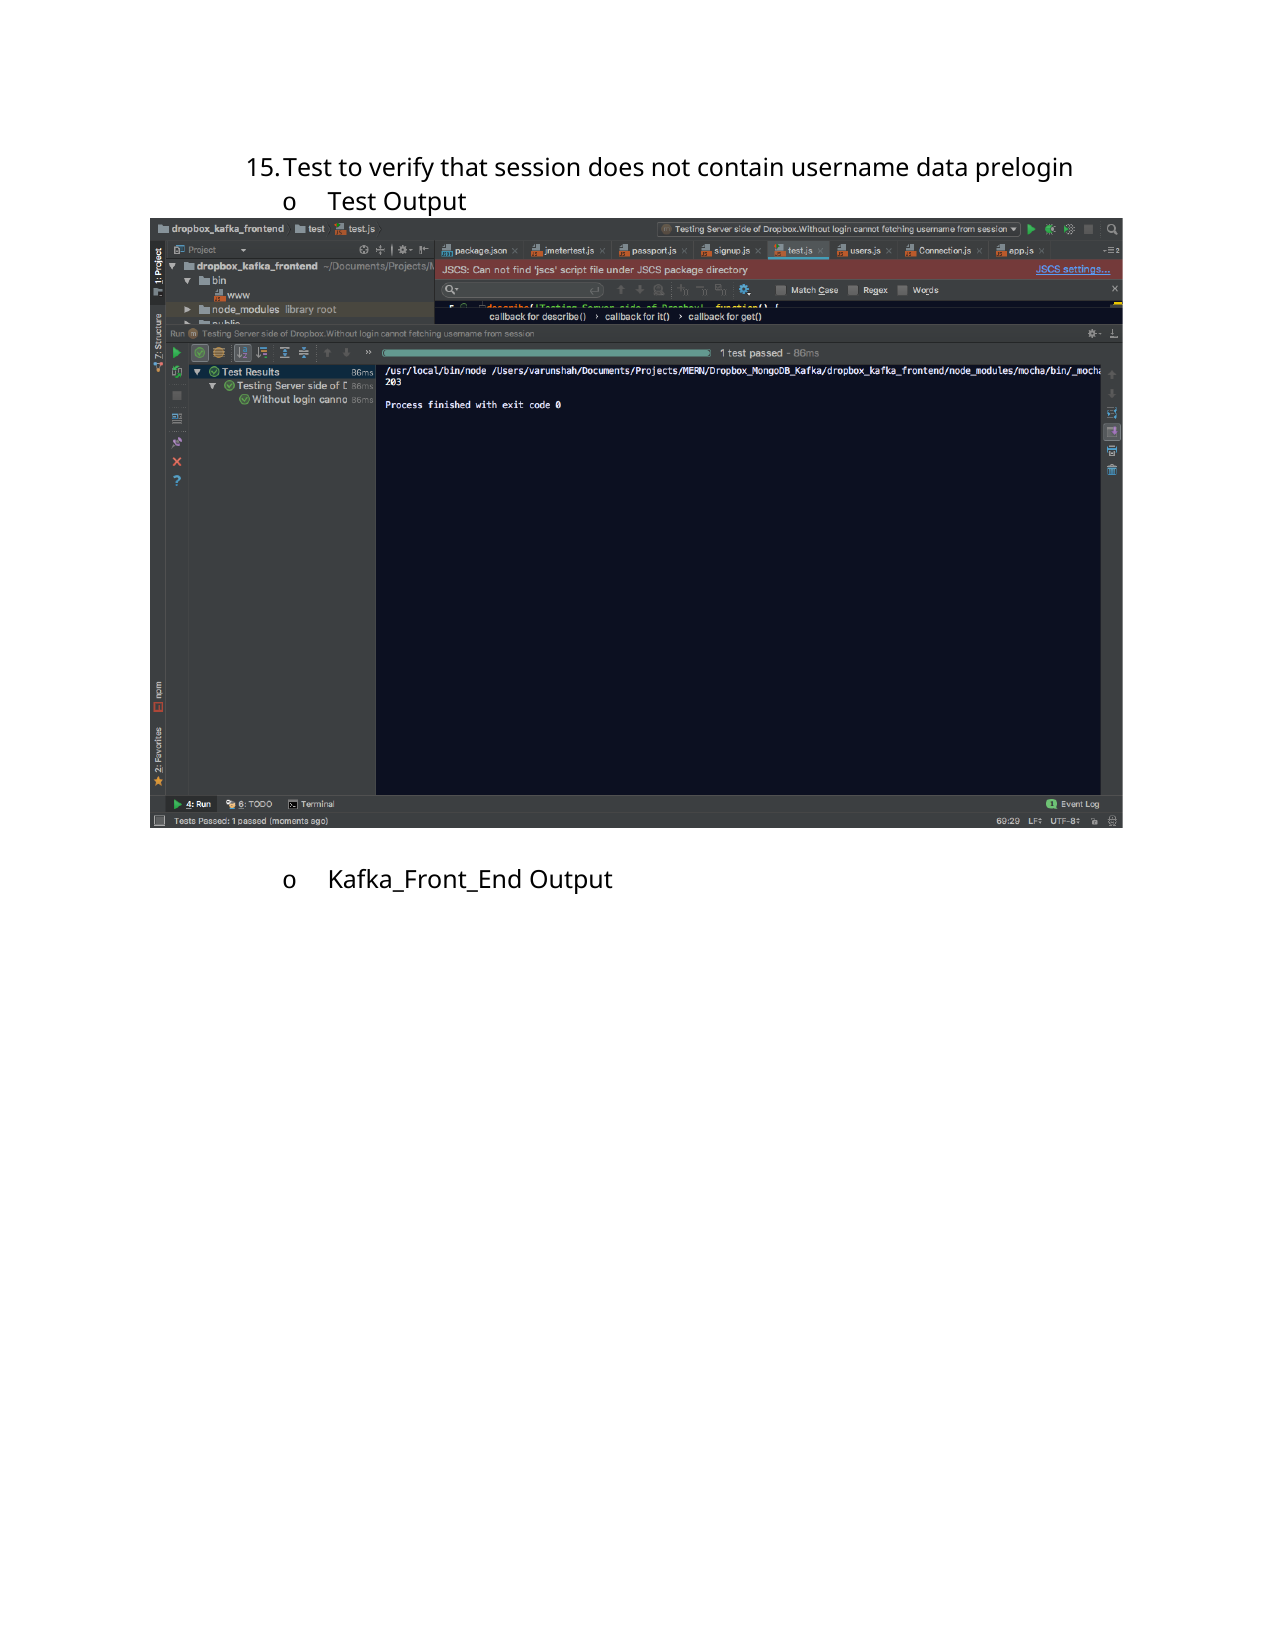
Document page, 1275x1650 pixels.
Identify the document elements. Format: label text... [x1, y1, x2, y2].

picture [150, 218, 1123, 828]
list Kafka_Front_End Output [282, 861, 1125, 896]
list Test Output [282, 184, 1125, 218]
list Test to verify that session does not contain username data prelogin [245, 150, 1125, 184]
